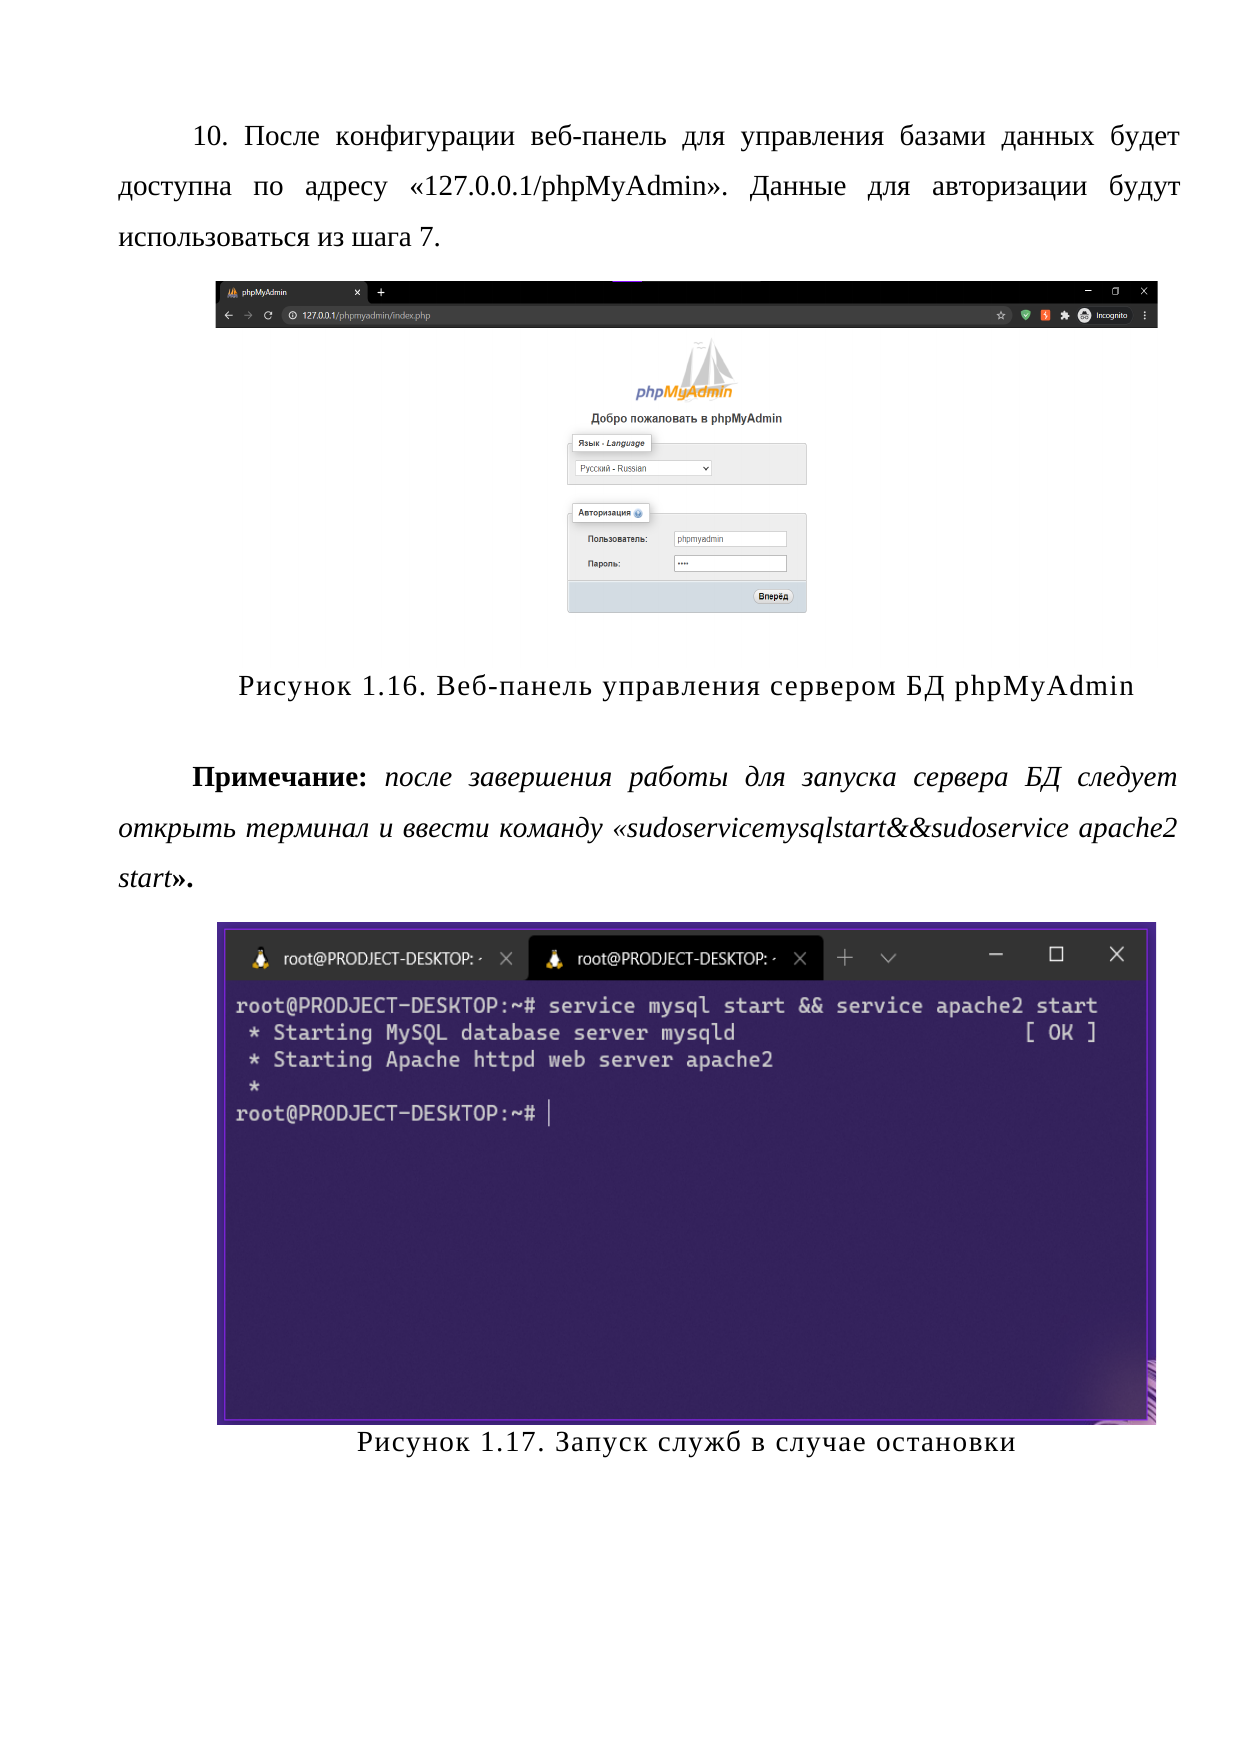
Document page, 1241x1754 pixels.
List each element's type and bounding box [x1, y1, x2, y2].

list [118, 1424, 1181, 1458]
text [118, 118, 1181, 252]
picture [215, 281, 1158, 668]
picture [217, 922, 1157, 1425]
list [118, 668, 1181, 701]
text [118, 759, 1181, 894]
